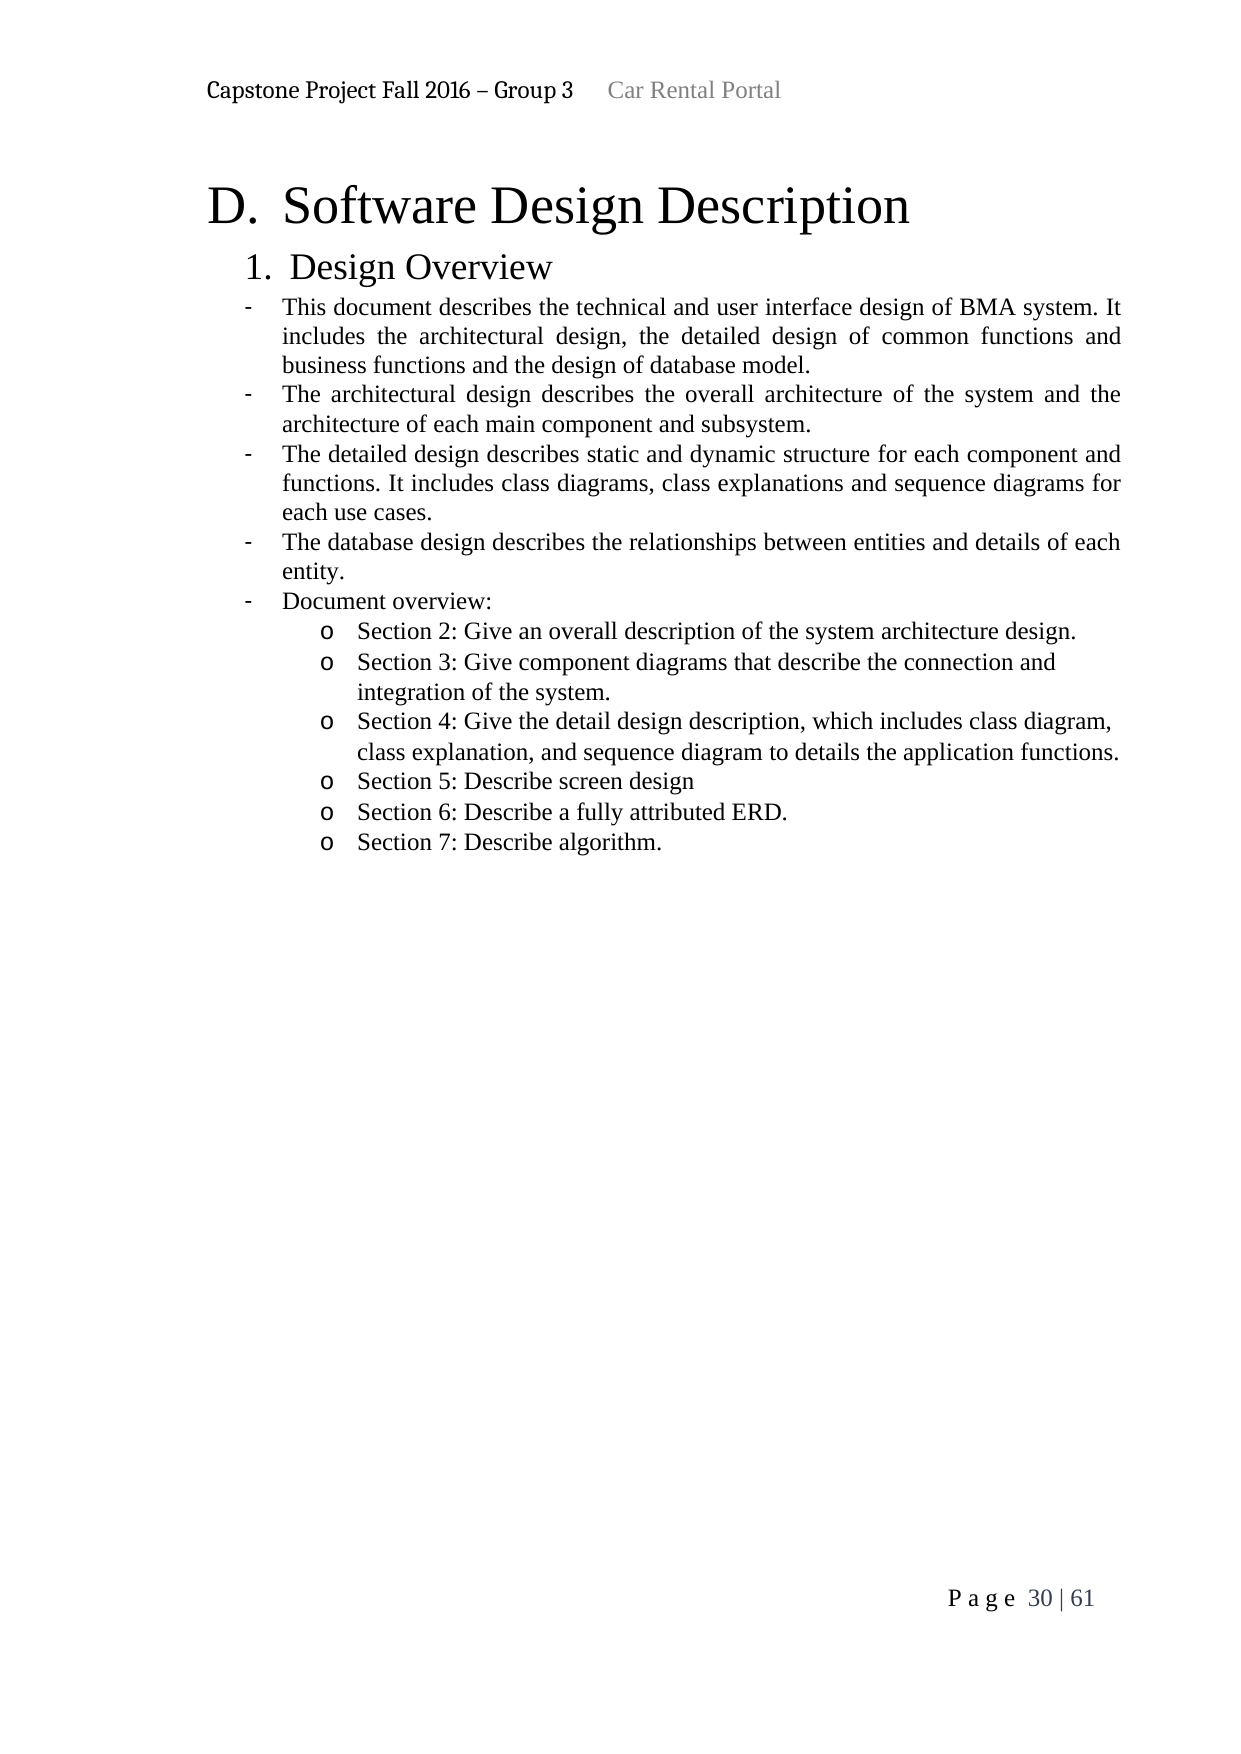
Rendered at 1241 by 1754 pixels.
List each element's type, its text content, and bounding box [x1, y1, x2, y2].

list Section 4: Give the detail design description, which includes class diagram, class explanation, and sequence diagram to details the application functions. [319, 706, 1122, 766]
list Section 6: Describe a fully attributed ERD. [319, 797, 1122, 827]
subtitle Software Design Description [207, 173, 1122, 235]
subtitle Design Overview [244, 244, 1122, 287]
list Section 5: Describe screen design [319, 766, 1122, 797]
list This document describes the technical and user interface design of BMA system. It includes the architectural design, the detailed design of common functions and business functions and the design of database model. [244, 291, 1122, 379]
list The database design describes the relationships between entities and details of each entity. [244, 526, 1122, 585]
list Document overview: [244, 585, 1122, 616]
list The architectural design describes the overall architecture of the system and the architecture of each main component and subsystem. [244, 379, 1122, 438]
list Section 3: Give component diagrams that describe the connection and integration of the system. [319, 647, 1122, 706]
list The detailed design describes static and dynamic structure for each component and functions. It includes class diagrams, class explanations and sequence diagrams for each use cases. [244, 438, 1122, 526]
list Section 2: Give an overall description of the system architecture design. [319, 616, 1122, 647]
list Section 7: Describe algorithm. [319, 827, 1122, 858]
